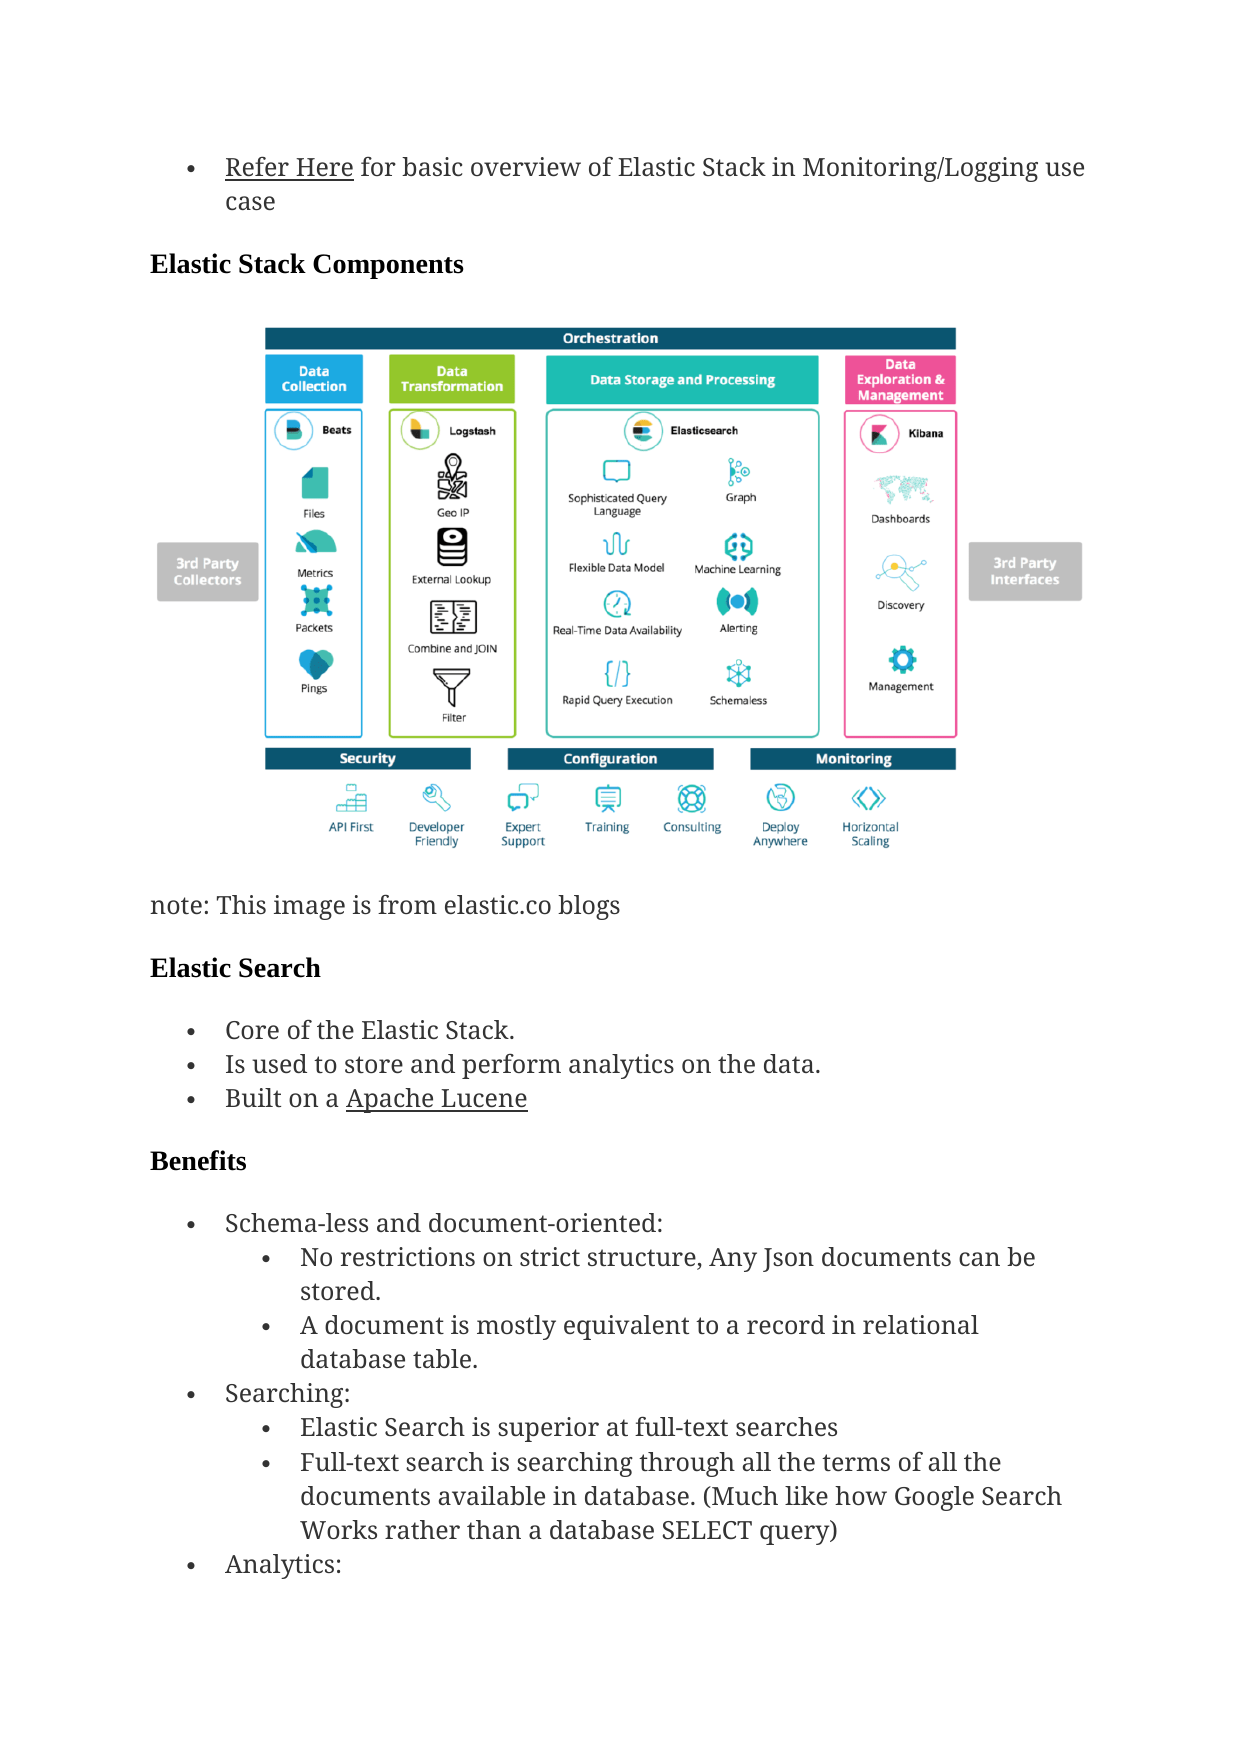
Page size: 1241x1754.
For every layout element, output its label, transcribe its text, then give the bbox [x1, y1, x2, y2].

text note: This image is from elastic.co blogs [150, 888, 1090, 922]
subtitle Benefits [150, 1144, 1090, 1177]
list Searching: [187, 1376, 1090, 1410]
picture [150, 308, 1091, 859]
list Refer Here for basic overview of Elastic Stack in Monitoring/Logging use case [187, 150, 1090, 218]
list Schema-less and document-oriented: [187, 1206, 1090, 1240]
subtitle Elastic Search [150, 951, 1090, 984]
subtitle Elastic Stack Components [150, 247, 1090, 280]
list Built on a Apache Lucene [187, 1081, 1090, 1115]
list Elastic Search is superior at full-text searches [262, 1410, 1090, 1444]
list Analytics: [187, 1546, 1090, 1580]
list Core of the Elastic Stack. [187, 1013, 1090, 1047]
list Full-text search is searching through all the terms of all the documents available in database. (Much like how Google Search Works rather than a database SELECT query) [262, 1444, 1090, 1546]
list No restrictions on strict structure, Any Json documents can be stored. [262, 1240, 1090, 1308]
list Is used to store and perform analytics on the data. [187, 1047, 1090, 1081]
list A document is mostly equivalent to a record in relational database table. [262, 1308, 1090, 1376]
